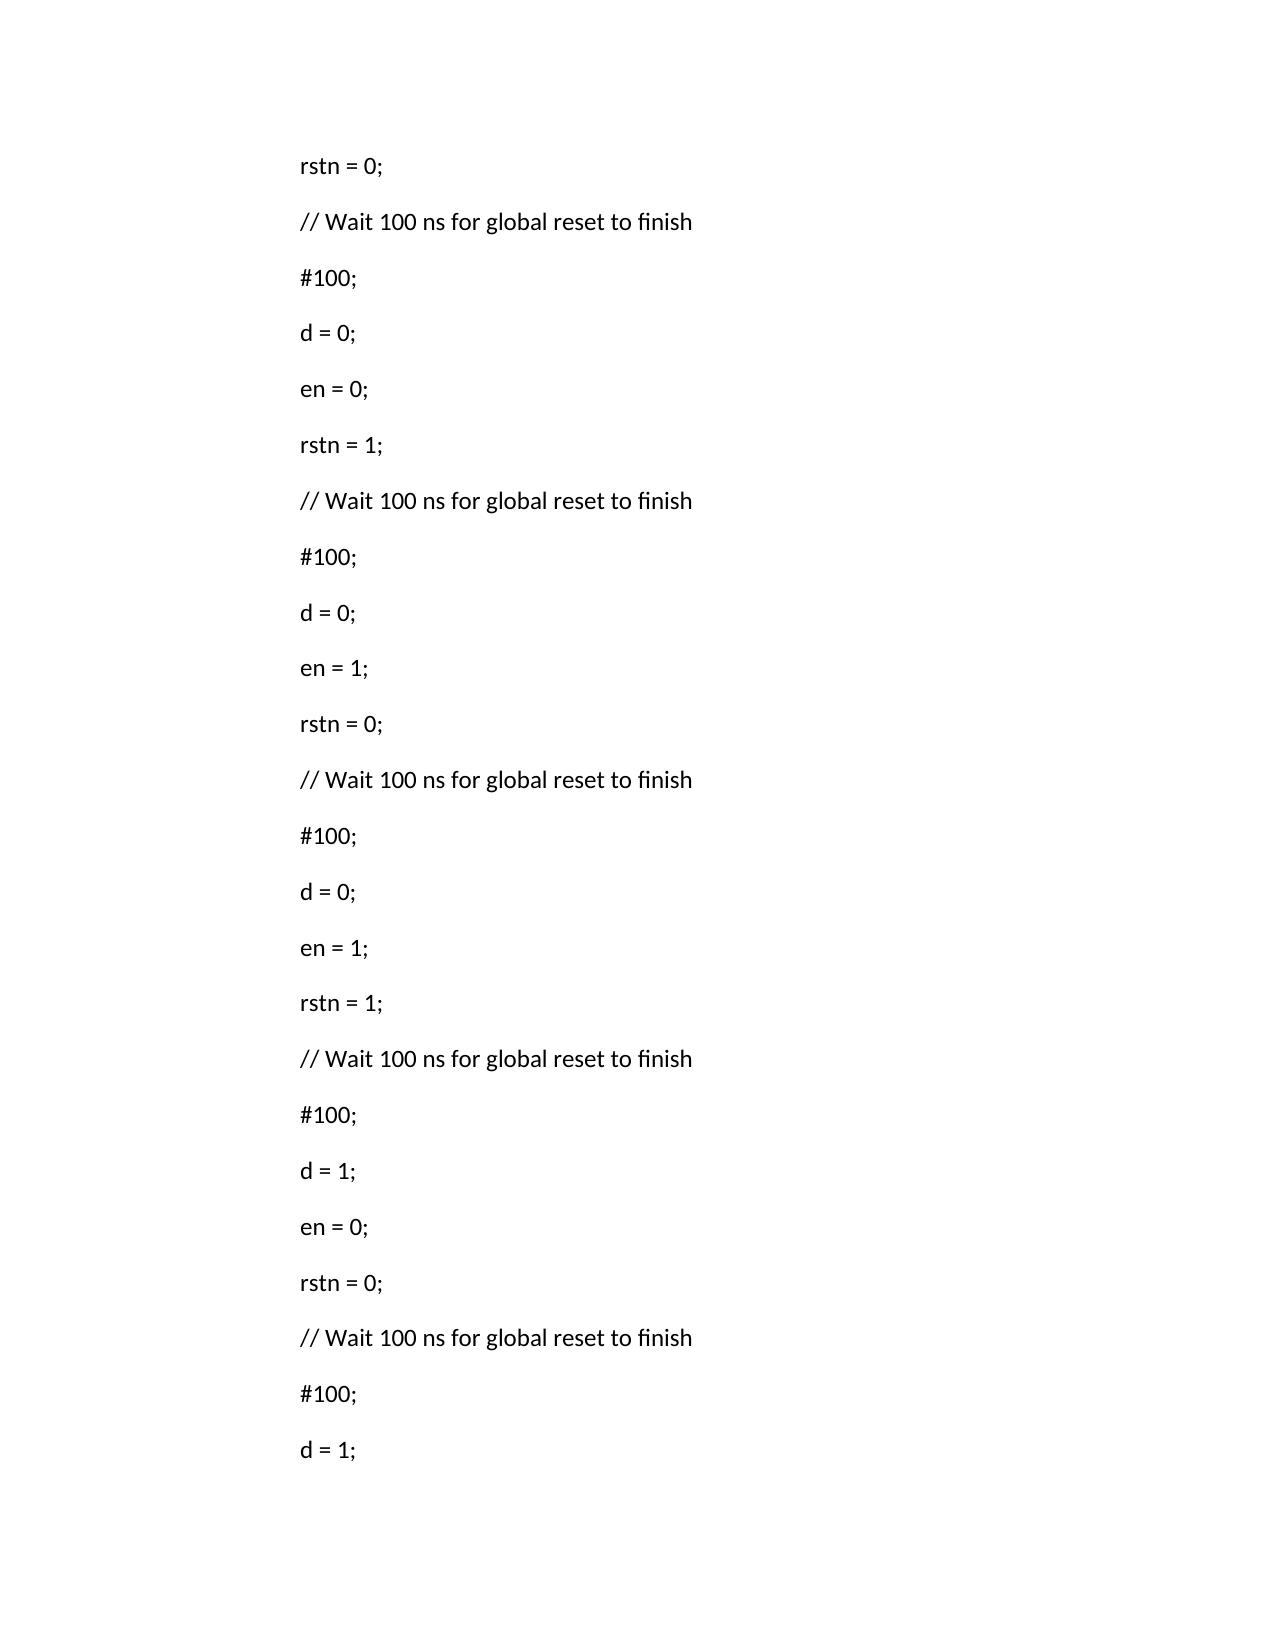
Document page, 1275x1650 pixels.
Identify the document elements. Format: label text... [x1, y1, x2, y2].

text en = 0; [150, 373, 1125, 404]
text d = 0; [150, 317, 1125, 348]
text d = 0; [150, 597, 1125, 627]
text rstn = 1; [150, 987, 1125, 1018]
text rstn = 1; [150, 429, 1125, 460]
text rstn = 0; [150, 150, 1125, 181]
text rstn = 0; [150, 1267, 1125, 1297]
text #100; [150, 262, 1125, 292]
text // Wait 100 ns for global reset to finish [150, 764, 1125, 795]
text d = 1; [150, 1434, 1125, 1465]
text #100; [150, 820, 1125, 851]
text // Wait 100 ns for global reset to finish [150, 485, 1125, 516]
text d = 1; [150, 1155, 1125, 1186]
text #100; [150, 1099, 1125, 1130]
text en = 1; [150, 652, 1125, 683]
text en = 0; [150, 1211, 1125, 1241]
text d = 0; [150, 876, 1125, 906]
text // Wait 100 ns for global reset to finish [150, 1043, 1125, 1074]
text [150, 1322, 1125, 1353]
text rstn = 0; [150, 708, 1125, 739]
text #100; [150, 1378, 1125, 1409]
text en = 1; [150, 932, 1125, 962]
text // Wait 100 ns for global reset to finish [150, 206, 1125, 236]
text #100; [150, 541, 1125, 571]
